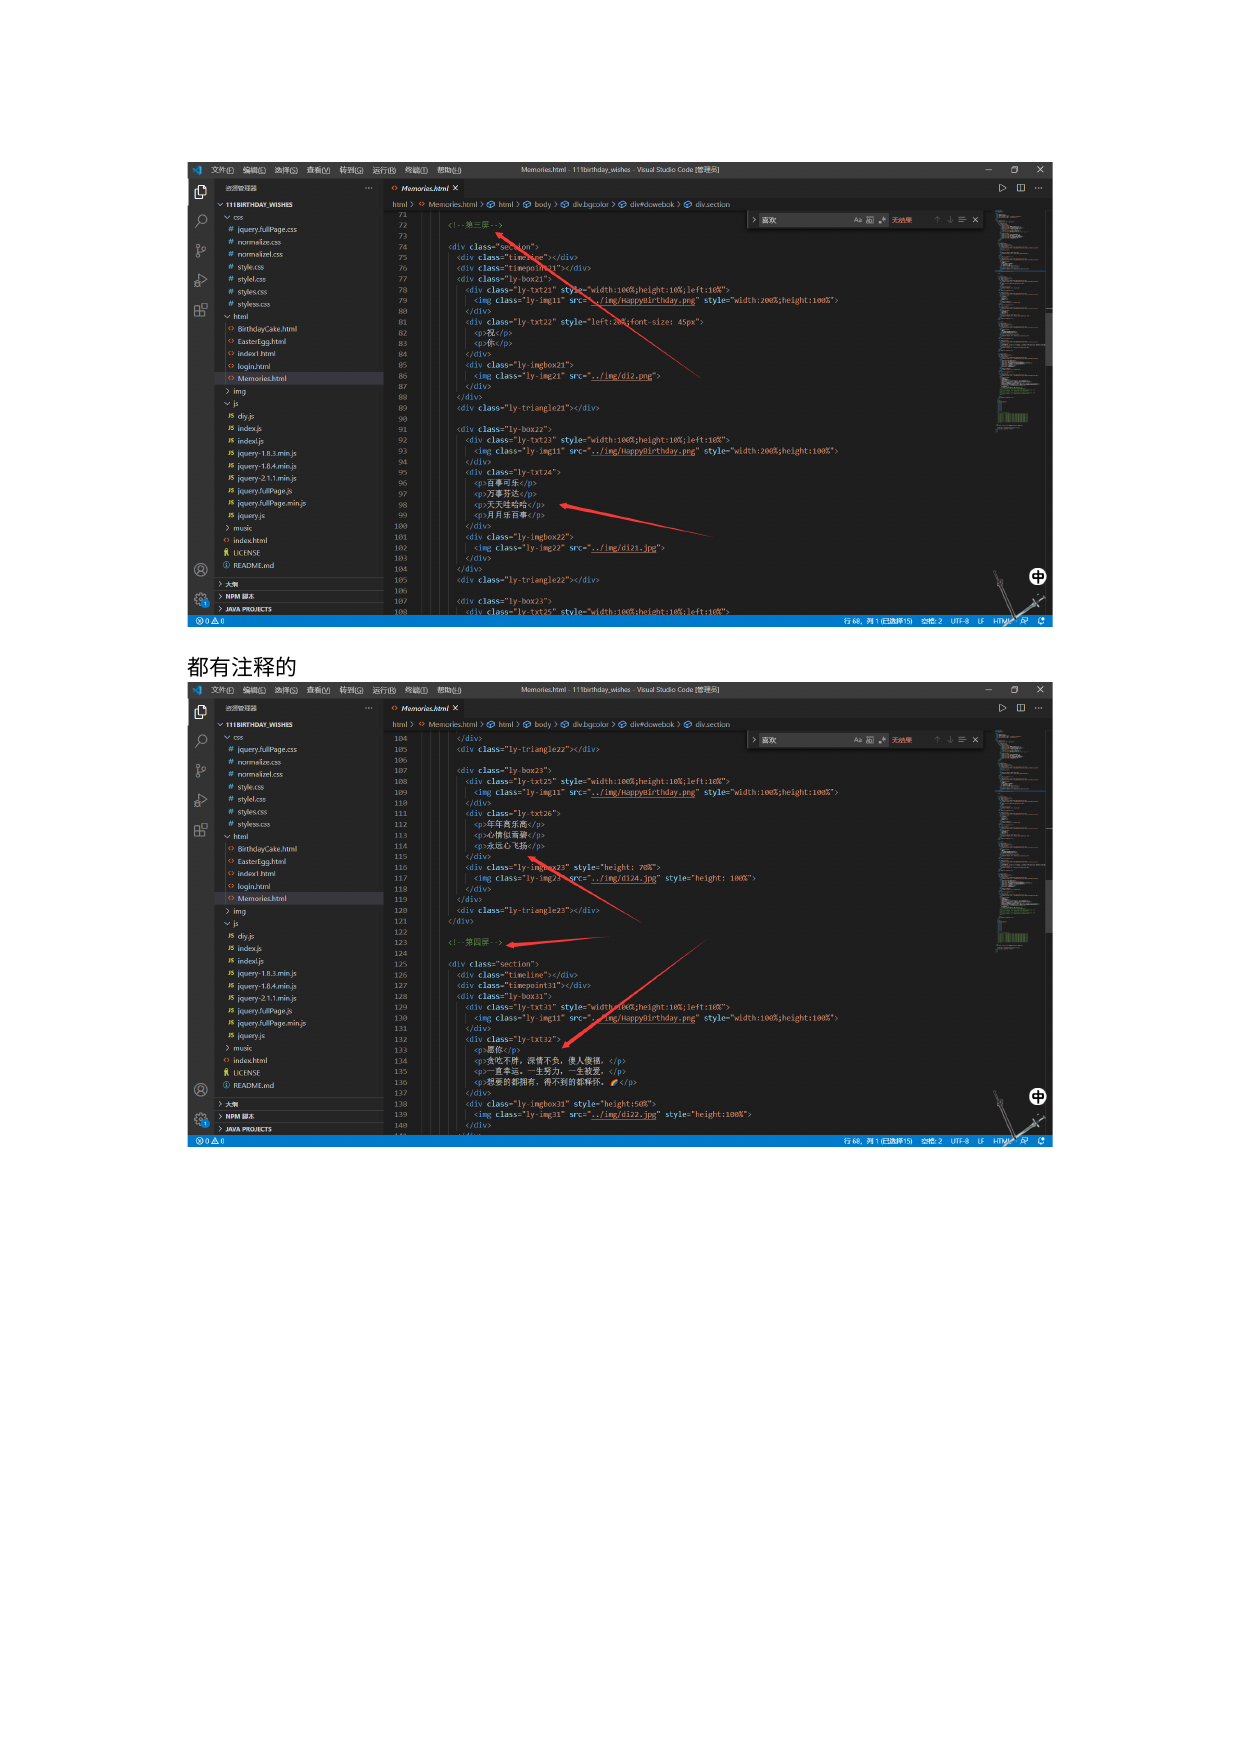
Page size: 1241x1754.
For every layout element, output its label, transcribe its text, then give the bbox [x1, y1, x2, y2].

picture [187, 162, 1053, 627]
text 都有注释的 [187, 649, 1053, 682]
picture [187, 682, 1053, 1147]
